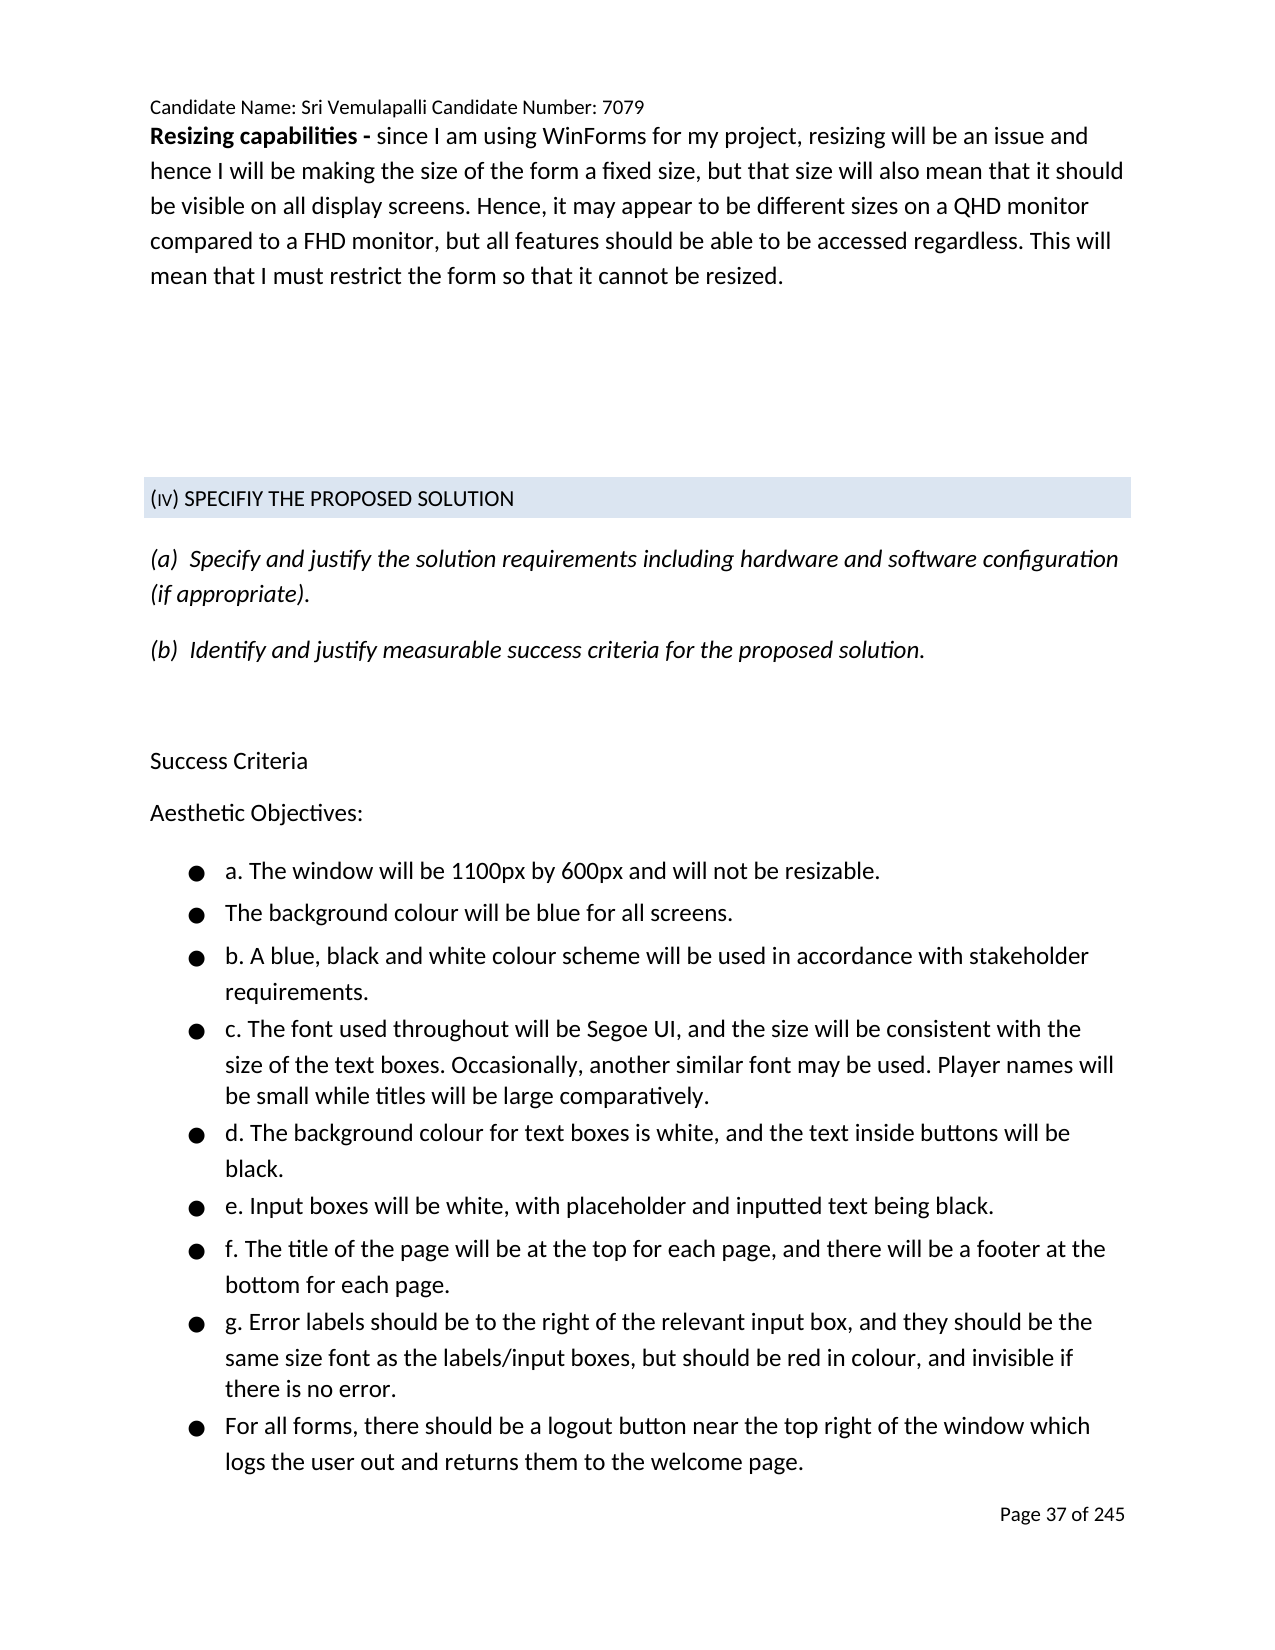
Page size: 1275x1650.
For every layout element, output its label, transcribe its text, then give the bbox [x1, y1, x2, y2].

text (a) Specify and justify the solution requirements including hardware and software configuration (if appropriate). [150, 543, 1125, 608]
text Resizing capabilities - since I am using WinForms for my project, resizing will be an issue and hence I will be making the size of the form a fixed size, but that size will also mean that it should be visible on all display screens. Hence, it may appear to be different sizes on a QHD monitor compared to a FHD monitor, but all features should be able to be accessed regardless. This will mean that I must restrict the form so that it cannot be resized. [150, 120, 1125, 291]
list a. The window will be 1100px by 600px and will not be resizable. [187, 848, 1125, 891]
list g. Error labels should be to the right of the relevant input box, and they should be the same size font as the labels/input boxes, but should be red in colour, and invisible if there is no error. [187, 1300, 1125, 1403]
list The background colour will be blue for all screens. [187, 891, 1125, 934]
list b. A blue, black and white colour scheme will be used in accordance with stakeholder requirements. [187, 934, 1125, 1007]
text Success Criteria [150, 746, 1125, 776]
list e. Input boxes will be white, with placeholder and inputted text being black. [187, 1184, 1125, 1227]
text (b) Identify and justify measurable success criteria for the proposed solution. [150, 634, 1125, 664]
text Aesthetic Objectives: [150, 797, 1125, 827]
list f. The title of the page will be at the top for each page, and there will be a footer at the bottom for each page. [187, 1227, 1125, 1300]
list d. The background colour for text boxes is white, and the text inside buttons will be black. [187, 1111, 1125, 1184]
list c. The font used throughout will be Segoe UI, and the size will be consistent with the size of the text boxes. Occasionally, another similar font may be used. Player names will be small while titles will be large comparatively. [187, 1007, 1125, 1111]
list For all forms, there should be a logout button near the top right of the window which logs the user out and returns them to the welcome page. [187, 1403, 1125, 1477]
subtitle (iv) SPECIFIY THE PROPOSED SOLUTION [150, 484, 1125, 512]
